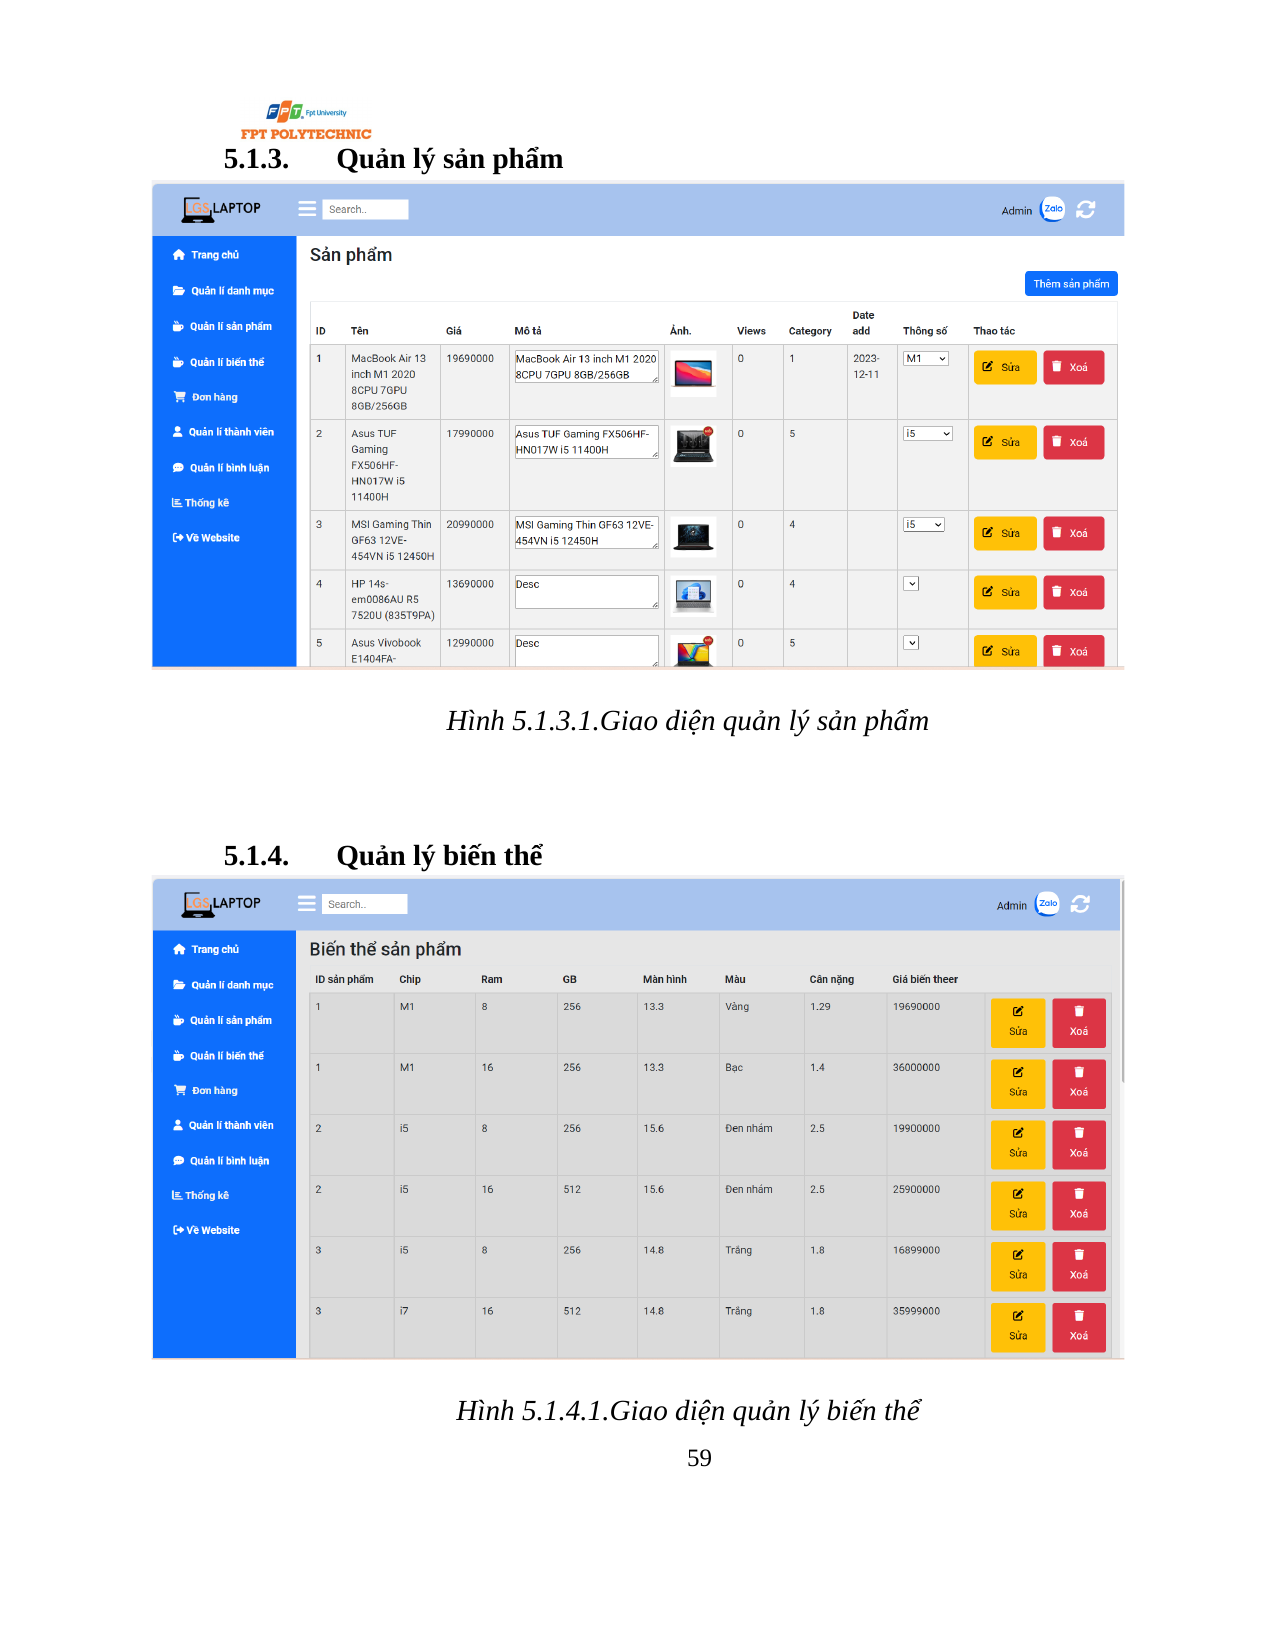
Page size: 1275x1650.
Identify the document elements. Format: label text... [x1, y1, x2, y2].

list Quản lý biến thể [223, 838, 1152, 871]
text Hình 5.1.3.1.Giao diện quản lý sản phẩm [223, 703, 1152, 737]
picture [151, 180, 1125, 670]
picture [151, 875, 1125, 1360]
picture [239, 97, 373, 142]
text Hình 5.1.4.1.Giao diện quản lý biến thể [223, 1393, 1152, 1427]
list Quản lý sản phẩm [223, 142, 1152, 175]
